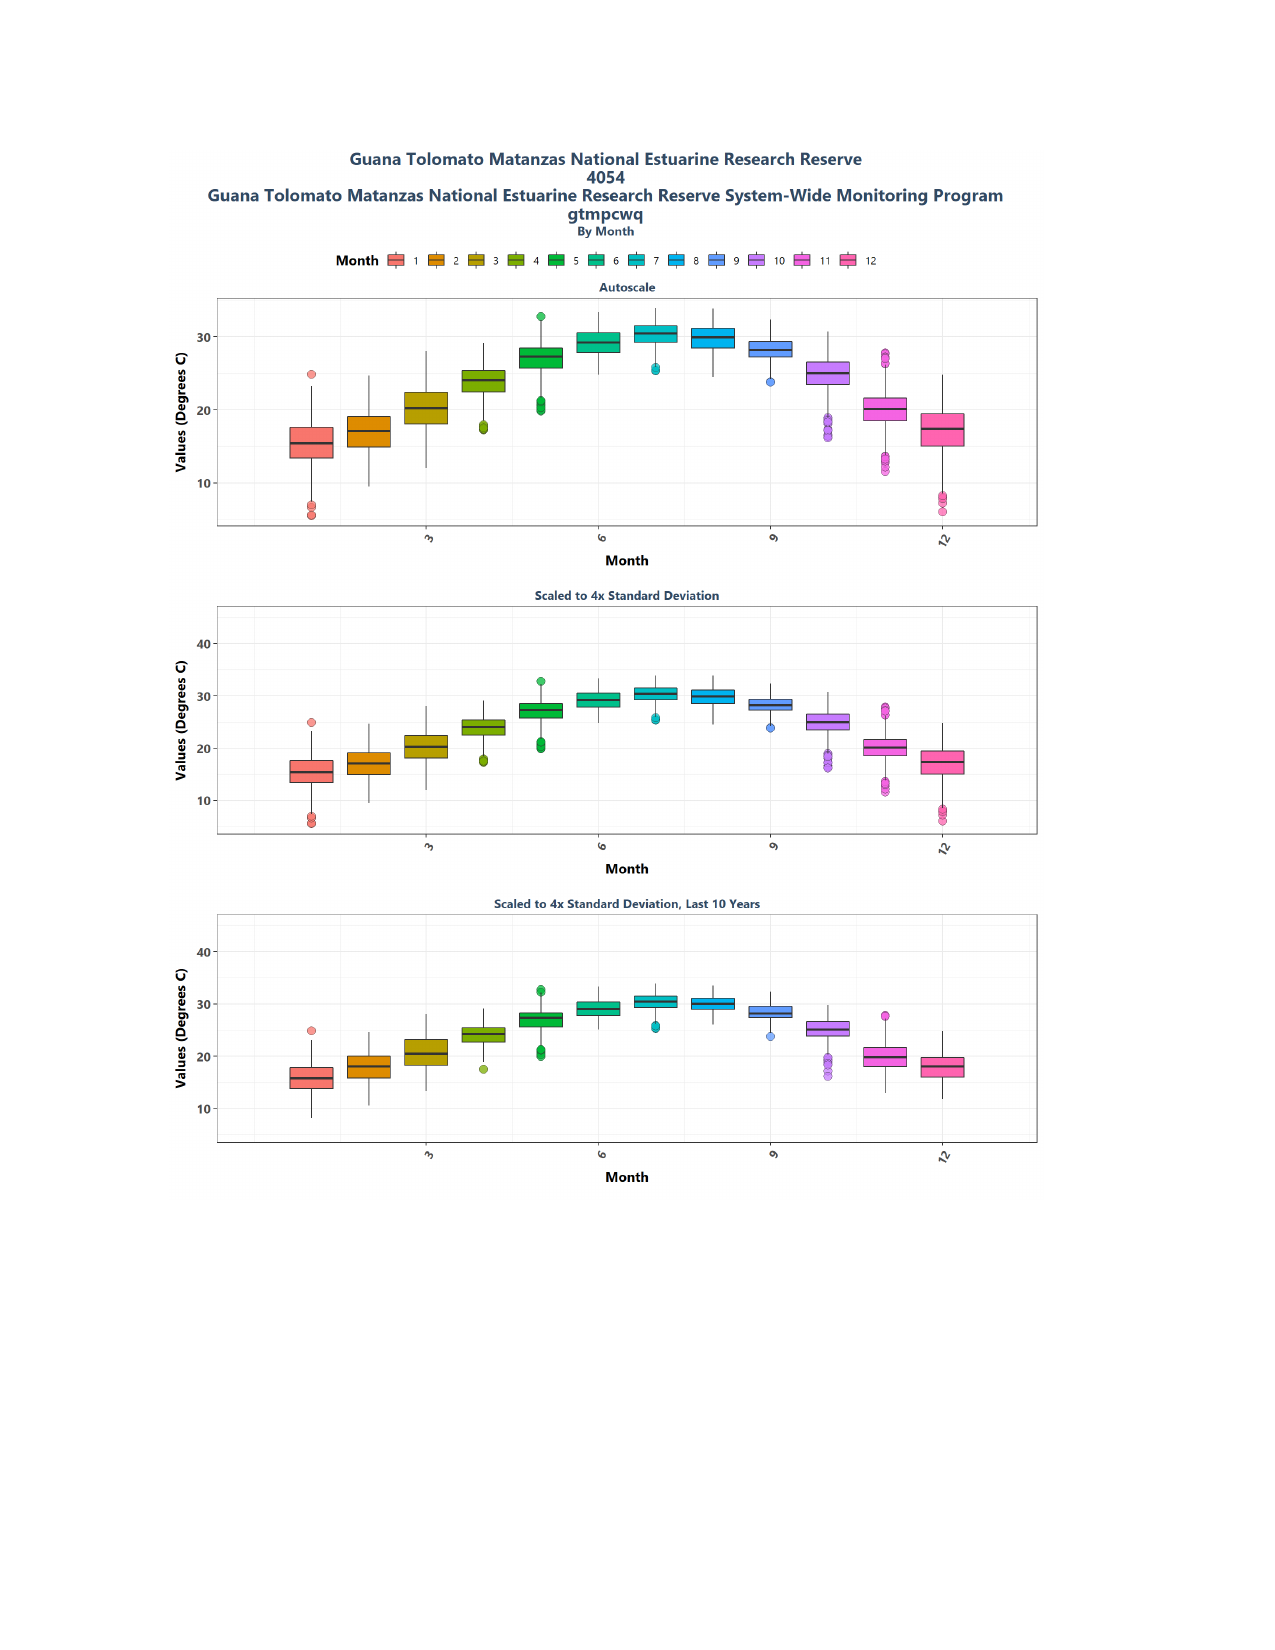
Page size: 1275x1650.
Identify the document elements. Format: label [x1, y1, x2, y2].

picture [168, 150, 1044, 1200]
